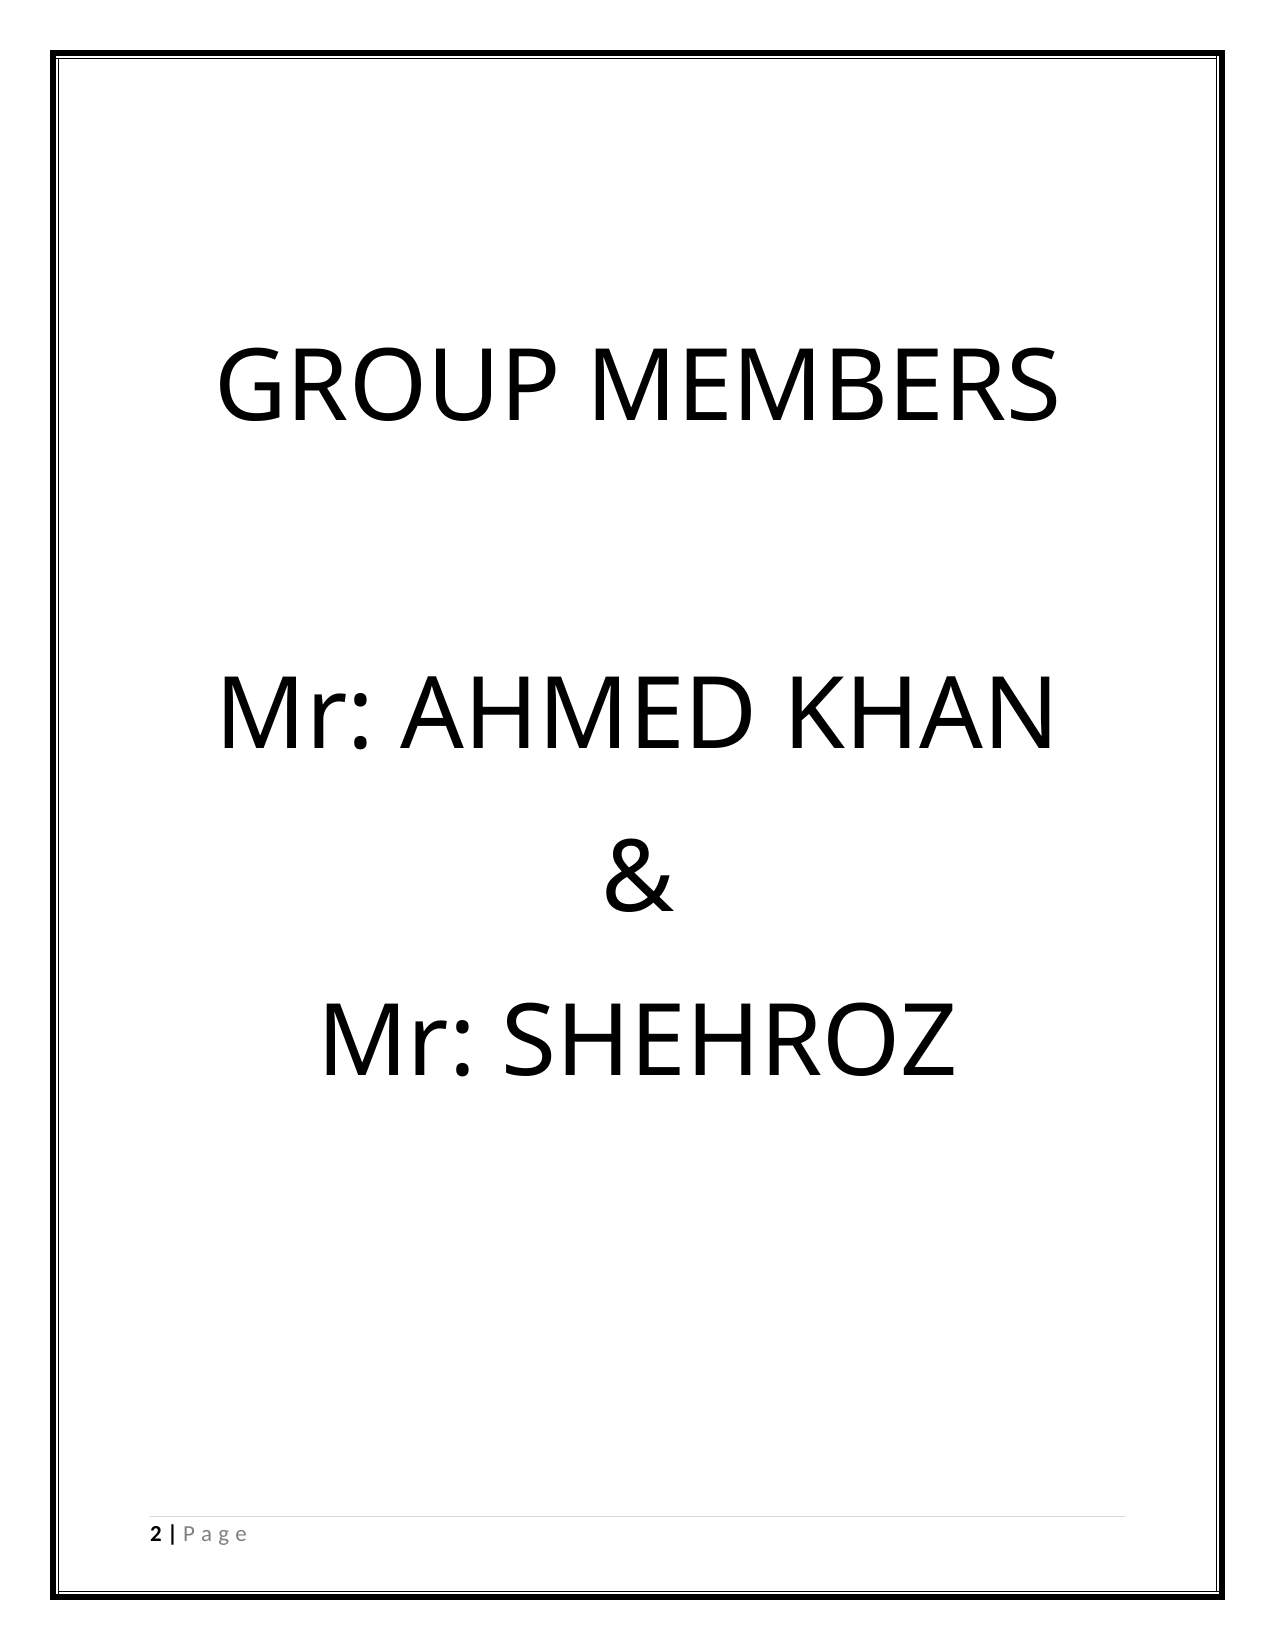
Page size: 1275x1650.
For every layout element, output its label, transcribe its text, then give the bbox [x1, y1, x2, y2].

text & [150, 805, 1125, 941]
text Mr: SHEHROZ [150, 969, 1125, 1105]
text Mr: AHMED KHAN [150, 641, 1125, 777]
text GROUP MEMBERS [150, 314, 1125, 450]
